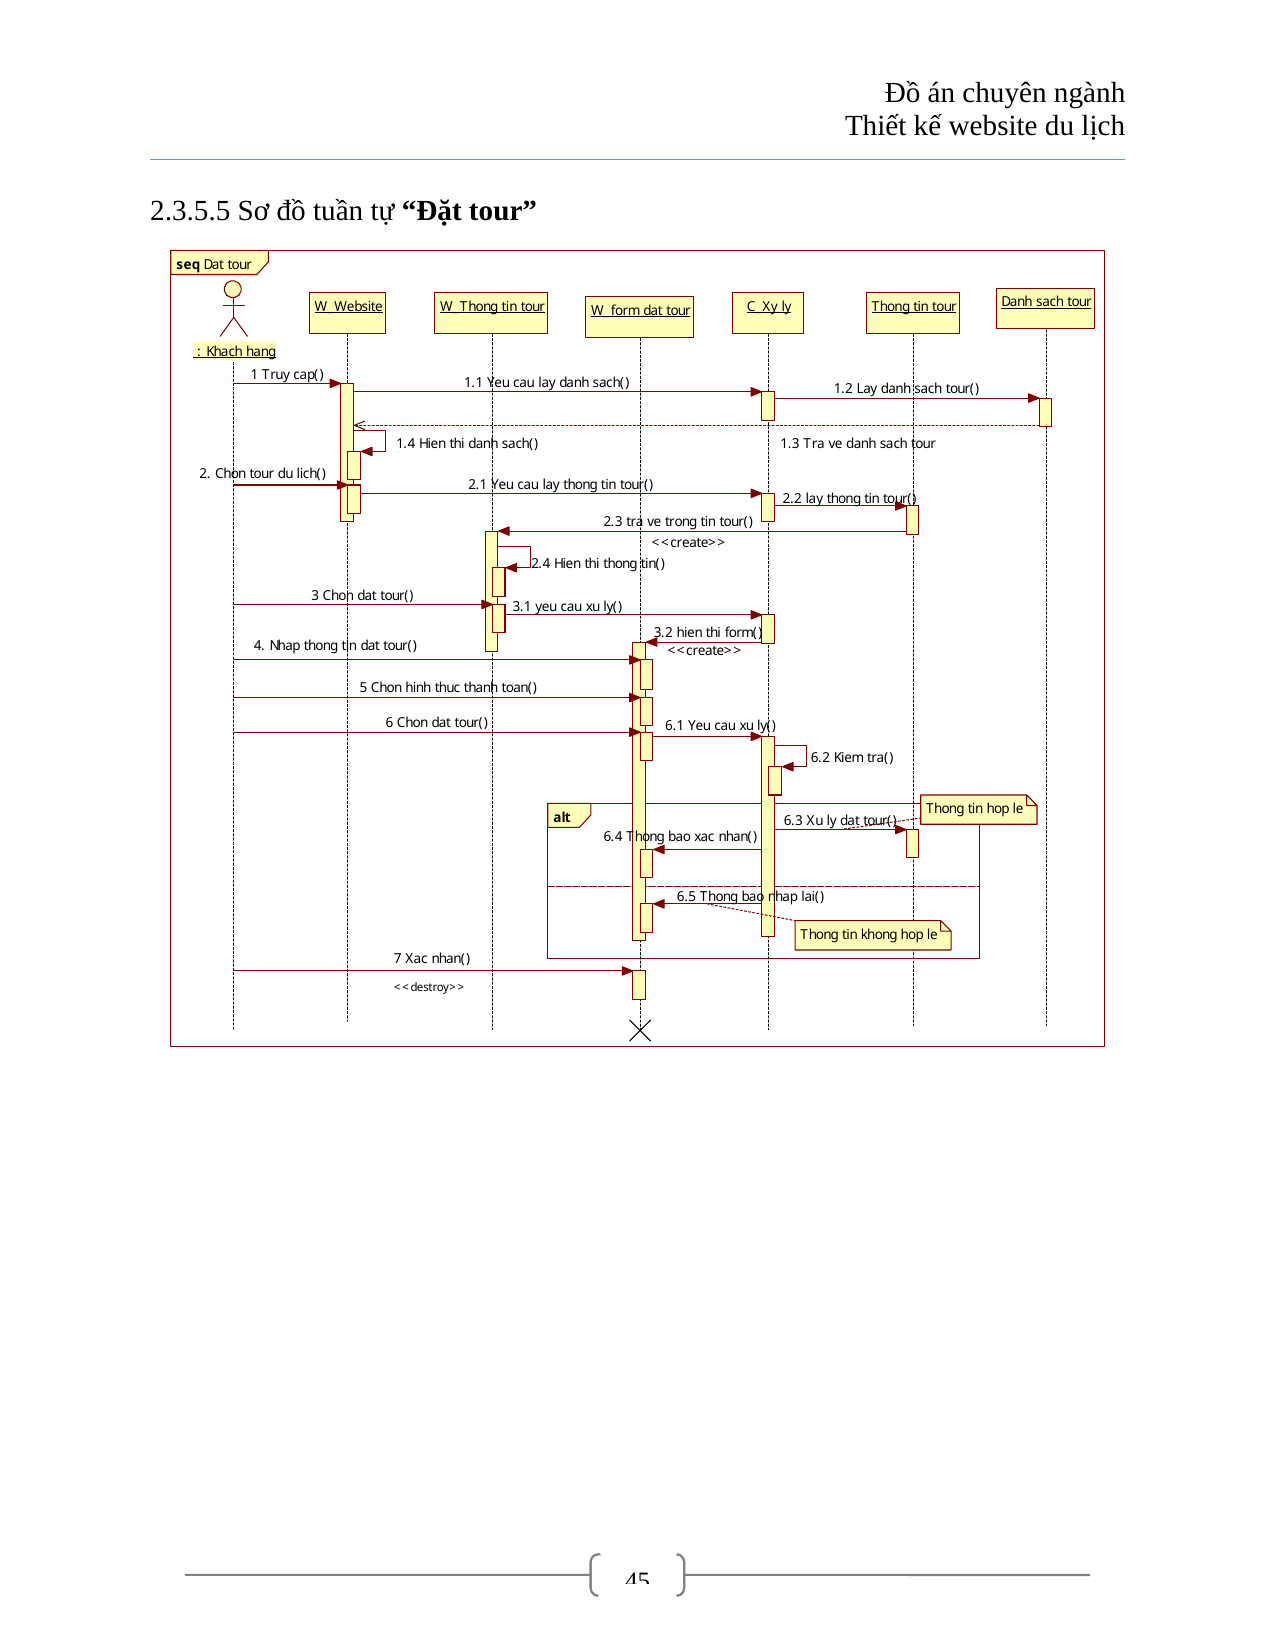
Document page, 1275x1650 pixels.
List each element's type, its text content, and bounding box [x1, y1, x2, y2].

subtitle 2.3.5.5 Sơ đồ tuần tự “Đặt tour” [150, 193, 1125, 227]
